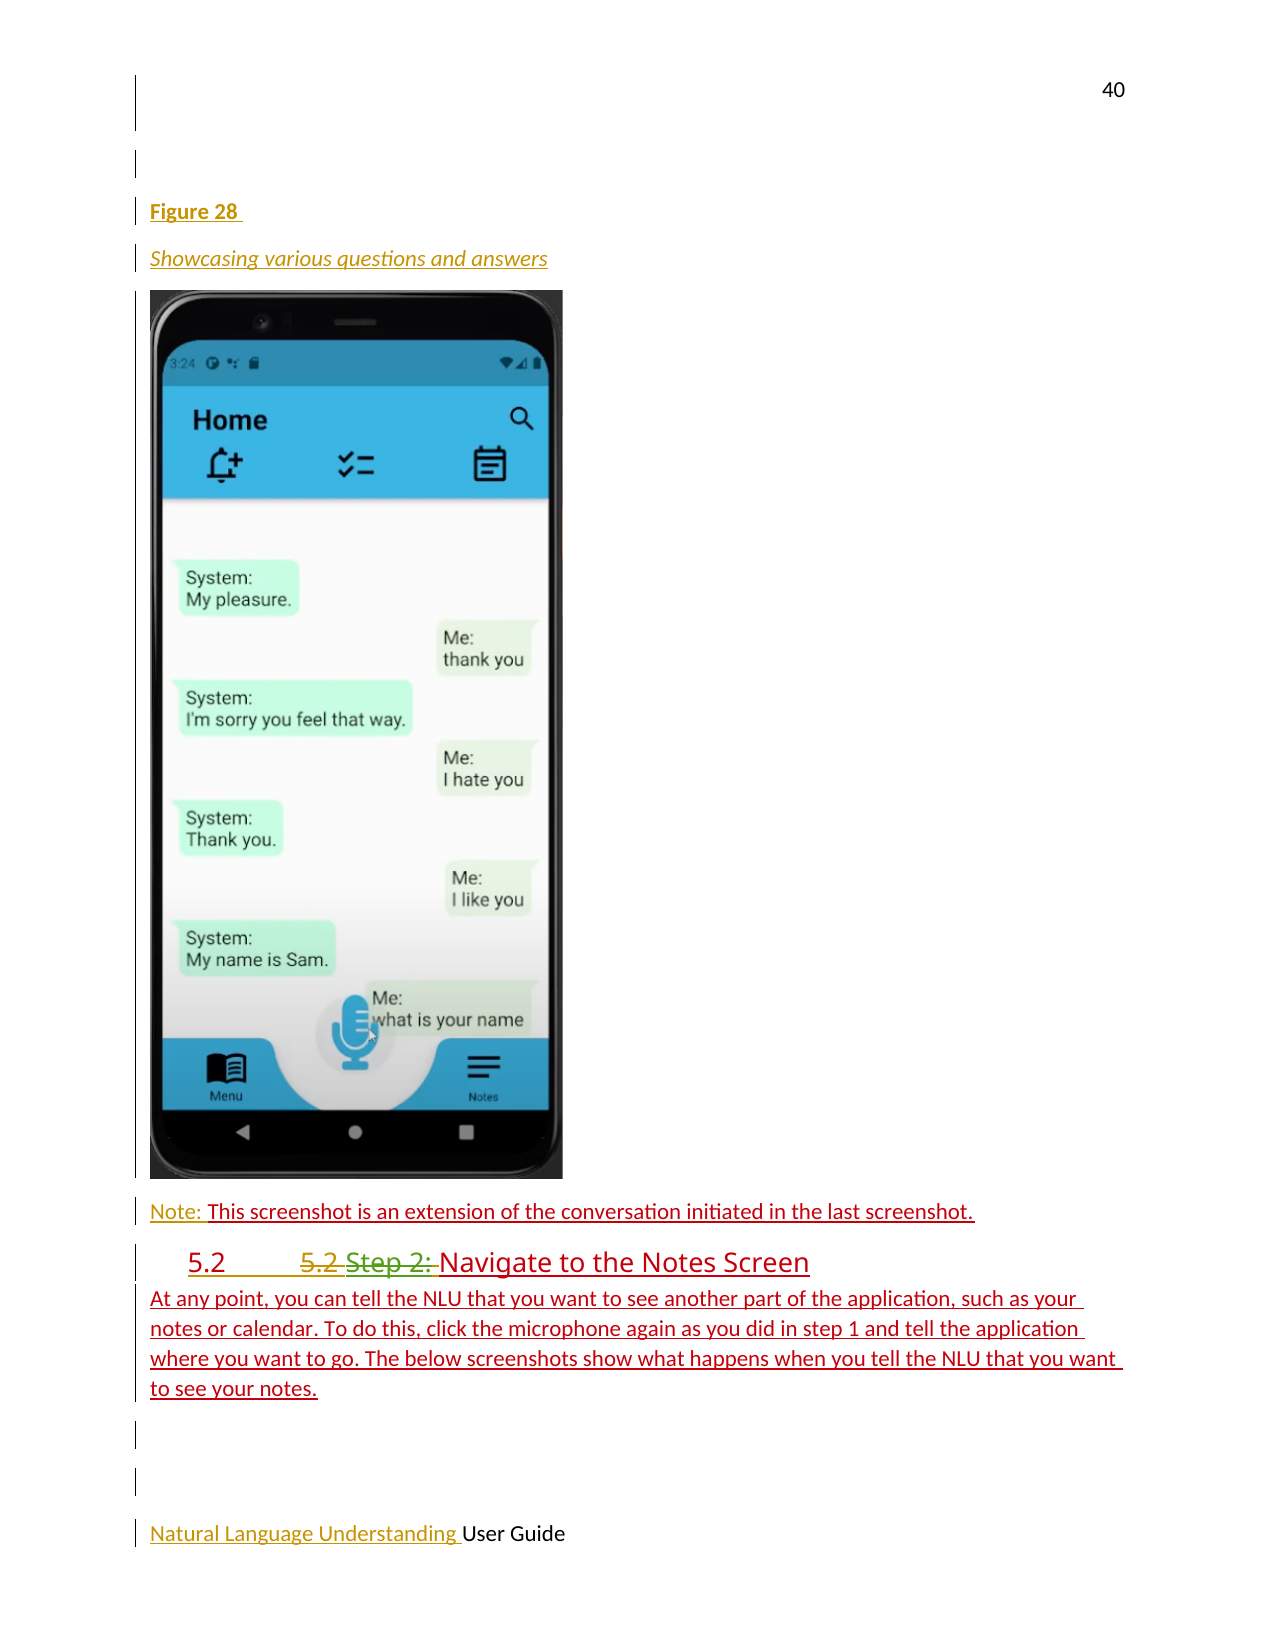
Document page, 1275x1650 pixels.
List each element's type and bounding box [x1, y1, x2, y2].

picture [150, 290, 563, 1179]
